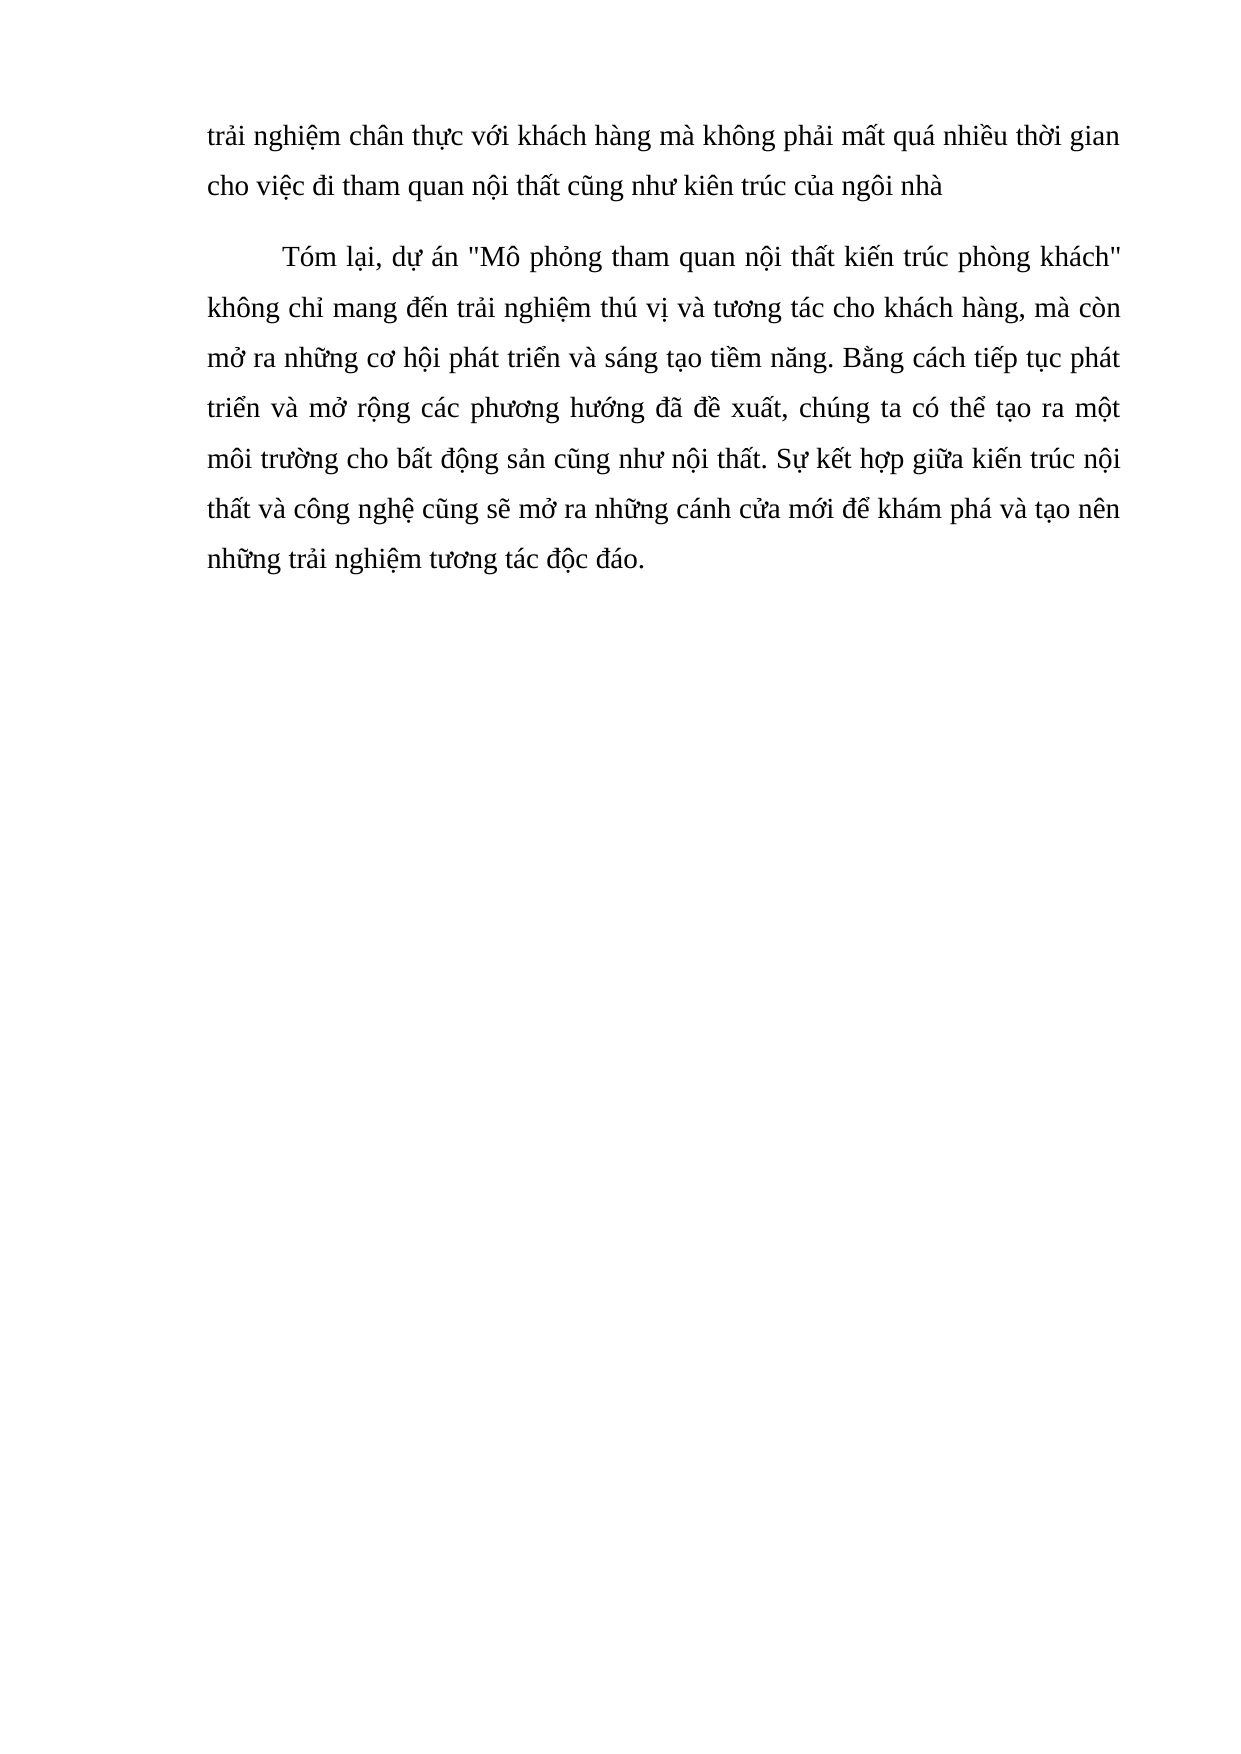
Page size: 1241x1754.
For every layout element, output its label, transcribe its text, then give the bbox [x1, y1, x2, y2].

text Tóm lại, dự án "Mô phỏng tham quan nội thất kiến trúc phòng khách" không chỉ mang đến trải nghiệm thú vị và tương tác cho khách hàng, mà còn mở ra những cơ hội phát triển và sáng tạo tiềm năng. Bằng cách tiếp tục phát triển và mở rộng các phương hướng đã đề xuất, chúng ta có thể tạo ra một môi trường cho bất động sản cũng như nội thất. Sự kết hợp giữa kiến trúc nội thất và công nghệ cũng sẽ mở ra những cánh cửa mới để khám phá và tạo nên những trải nghiệm tương tác độc đáo. [207, 239, 1122, 575]
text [207, 118, 1122, 202]
